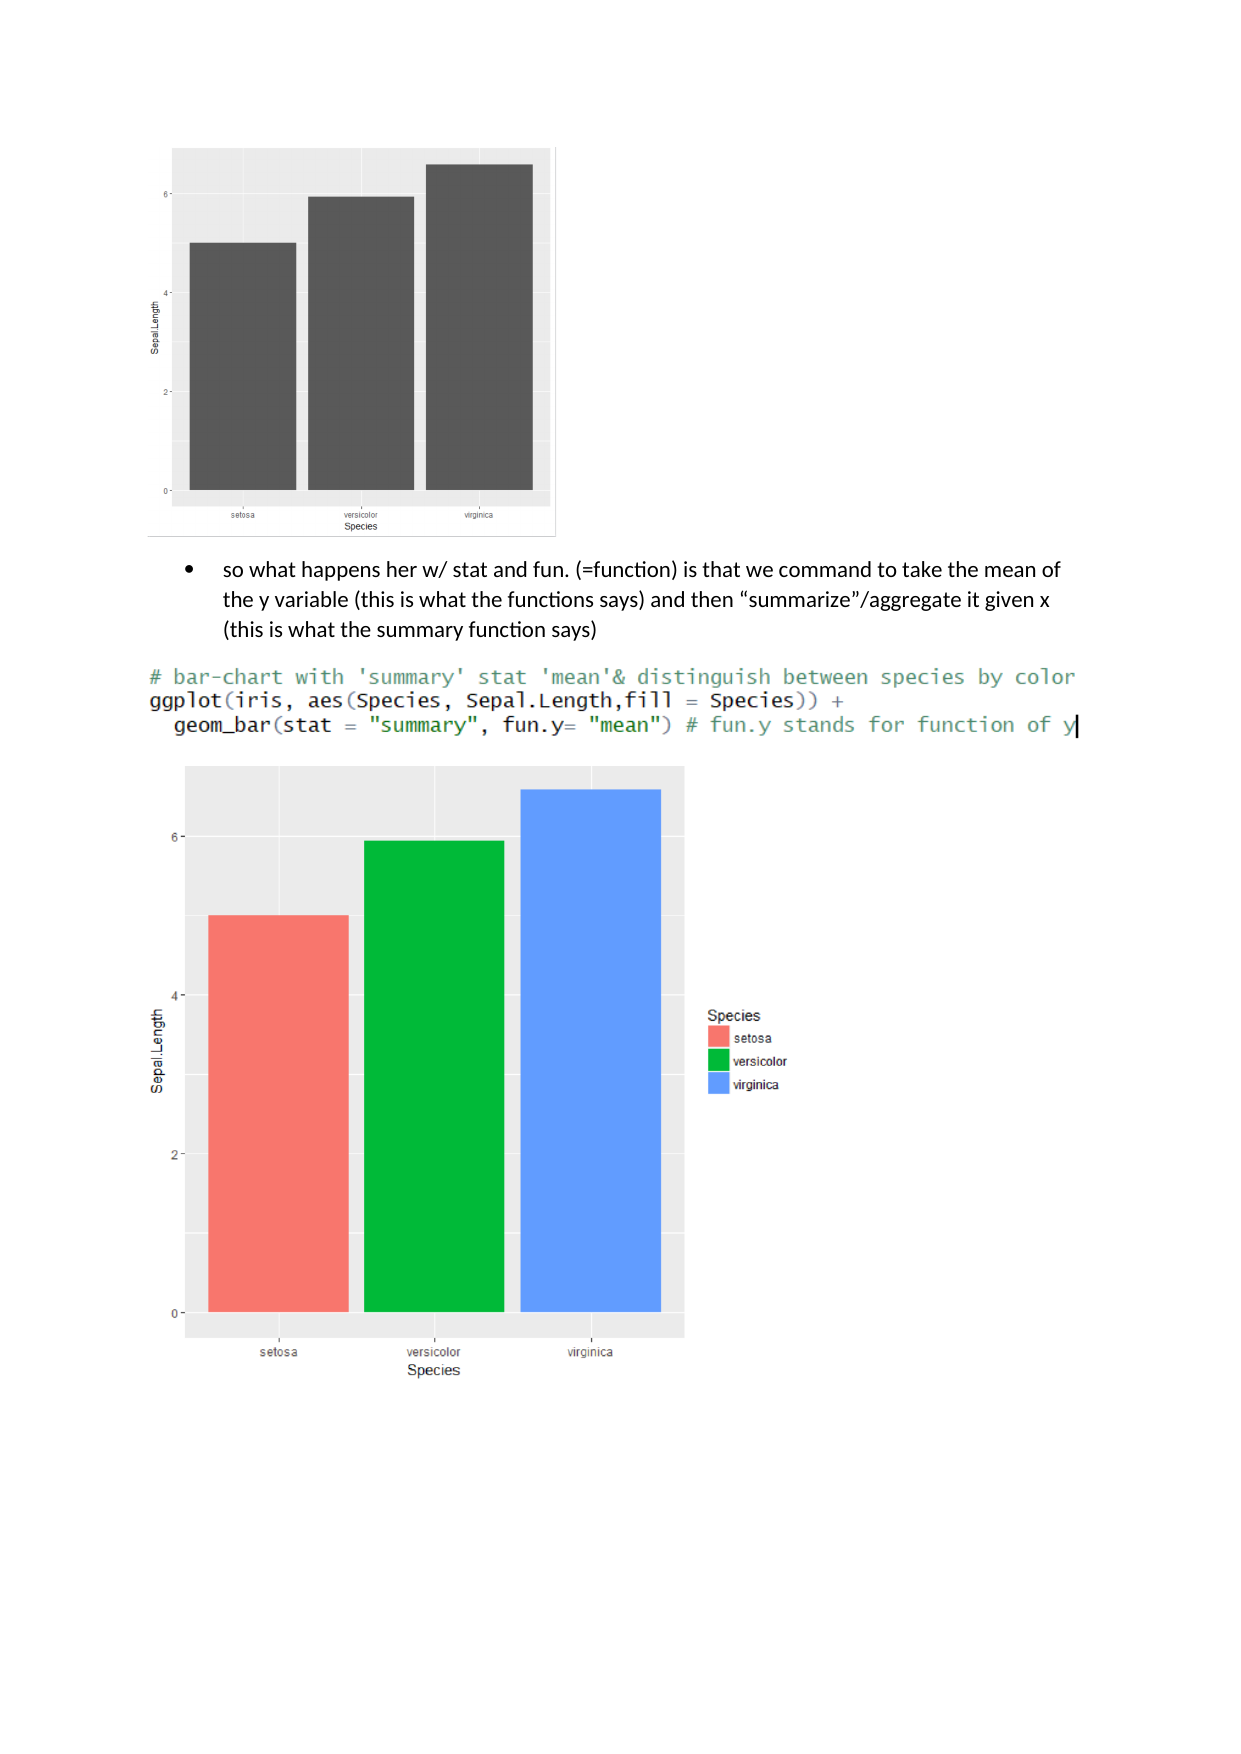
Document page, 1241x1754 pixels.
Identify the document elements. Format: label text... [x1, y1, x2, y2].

picture [147, 766, 793, 1385]
picture [147, 662, 1093, 748]
list so what happens her w/ stat and fun. (=function) is that we command to take the mean of the y variable (this is what the functions says) and then “summarize”/aggregate it given x (this is what the summary function says) [185, 555, 1093, 644]
picture [147, 147, 557, 537]
